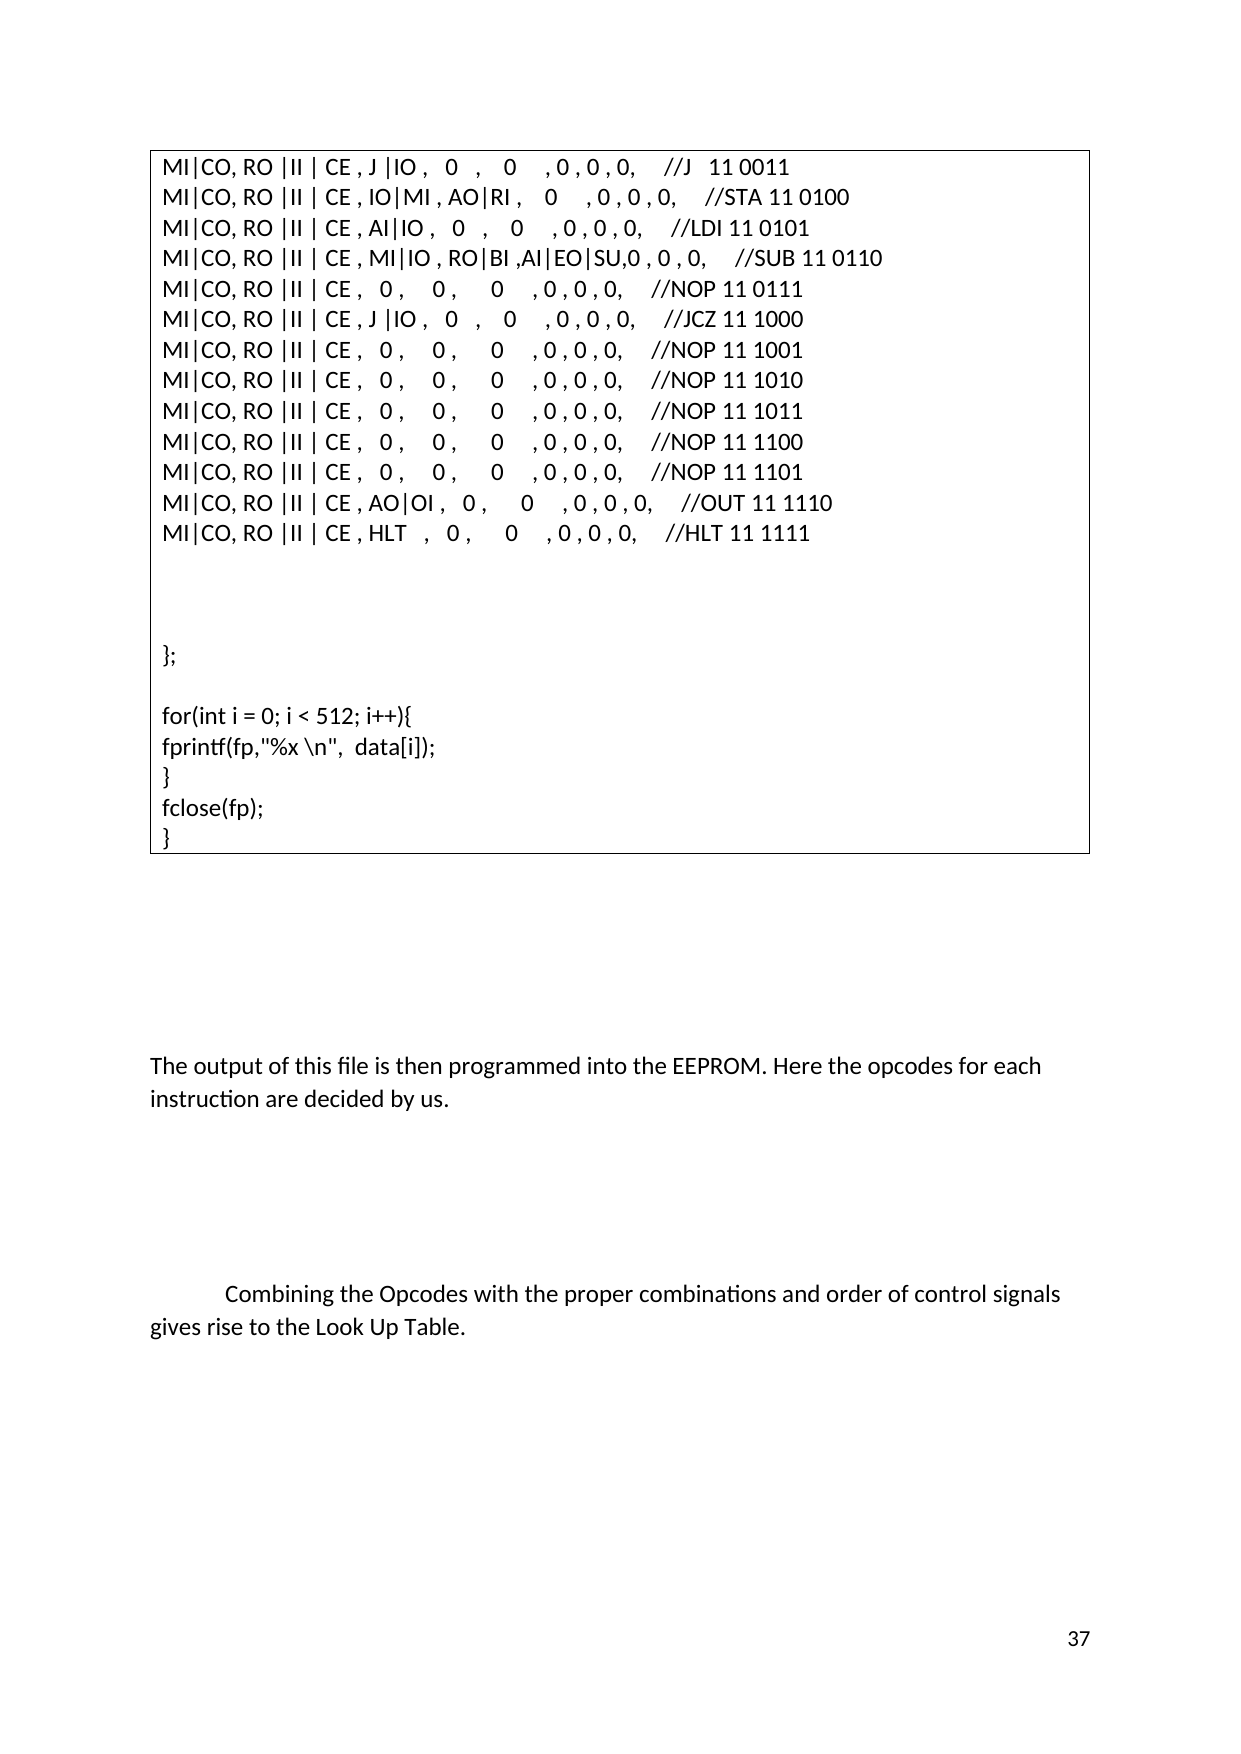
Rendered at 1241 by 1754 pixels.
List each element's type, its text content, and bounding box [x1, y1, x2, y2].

text The output of this file is then programmed into the EEPROM. Here the opcodes for each instruction are decided by us. [150, 1050, 1090, 1113]
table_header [151, 151, 1089, 853]
text Combining the Opcodes with the proper combinations and order of control signals gives rise to the Look Up Table. [150, 1278, 1090, 1342]
